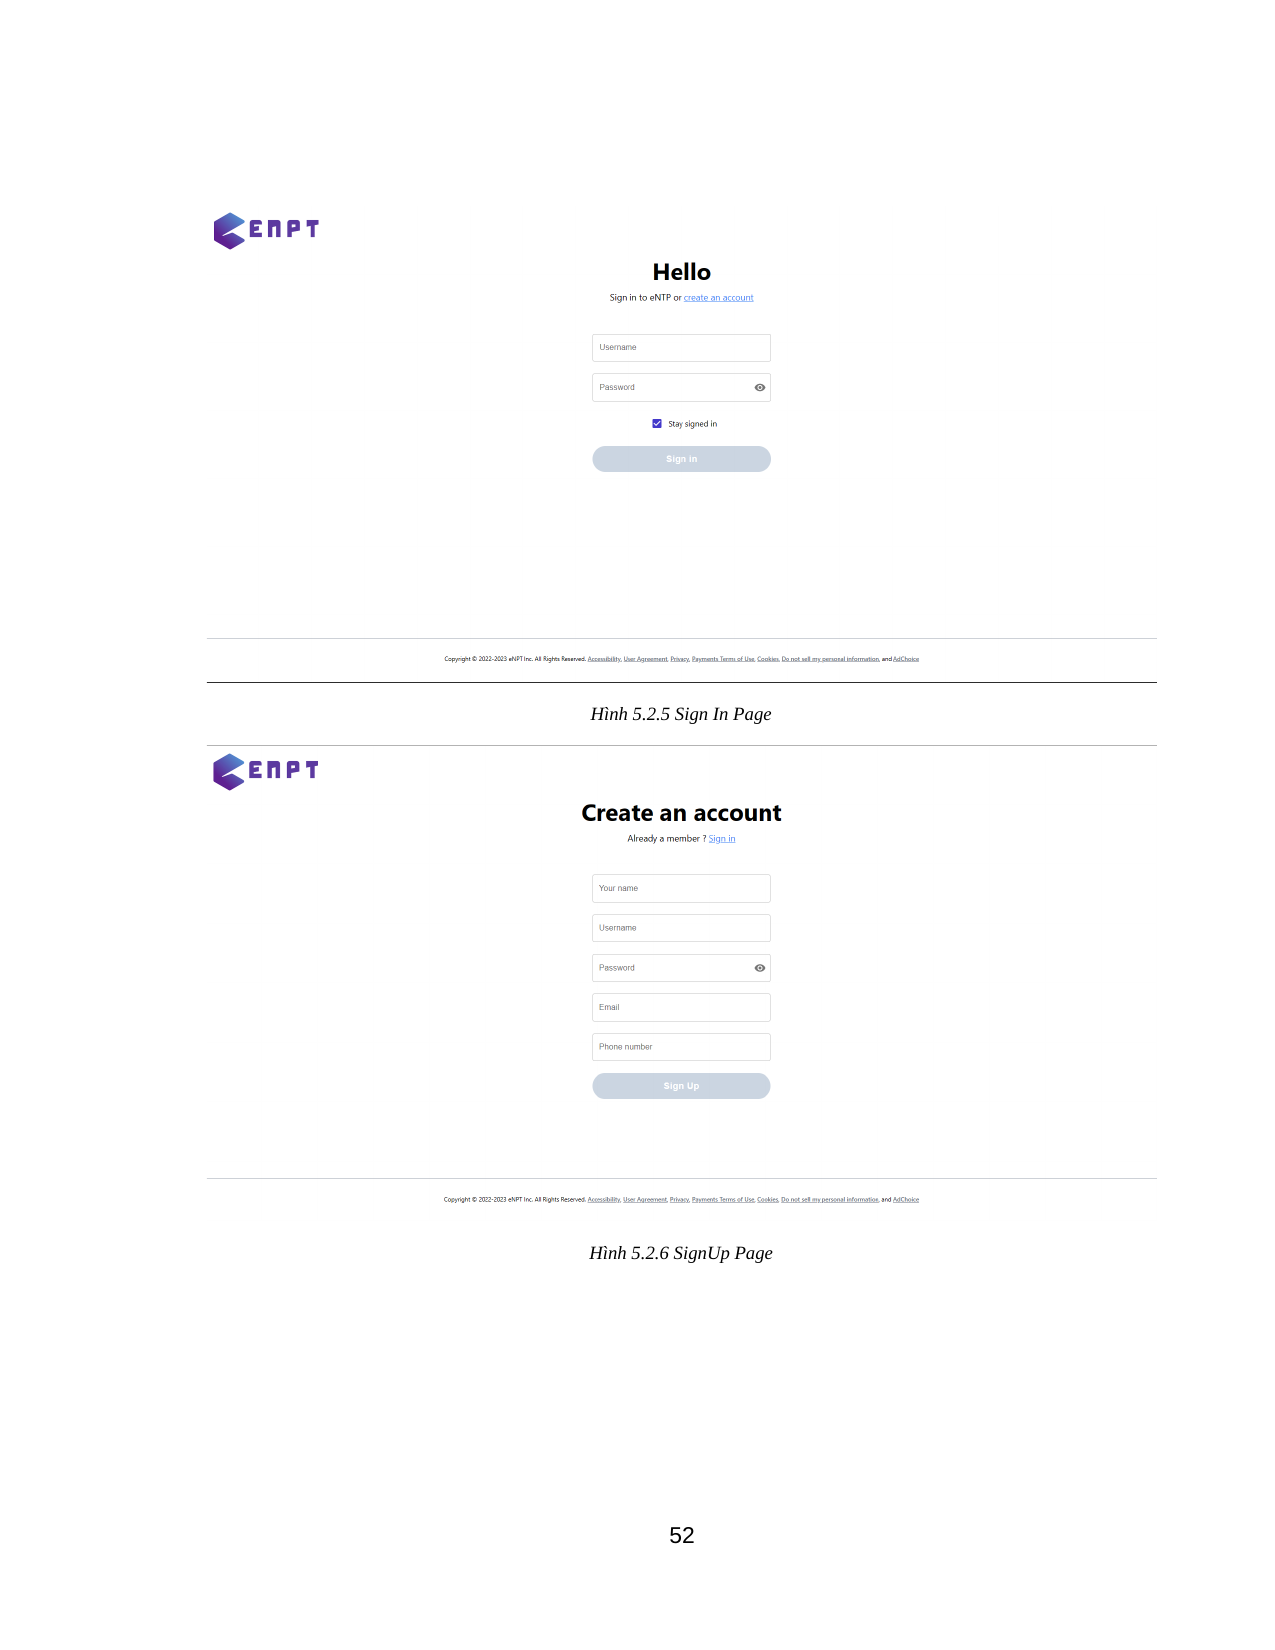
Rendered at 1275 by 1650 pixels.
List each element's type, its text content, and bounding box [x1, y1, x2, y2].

picture [206, 745, 1157, 1221]
text Hình 5.2.6 SignUp Page [207, 1242, 1157, 1263]
picture [206, 206, 1157, 683]
text Hình 5.2.5 Sign In Page [207, 703, 1157, 725]
